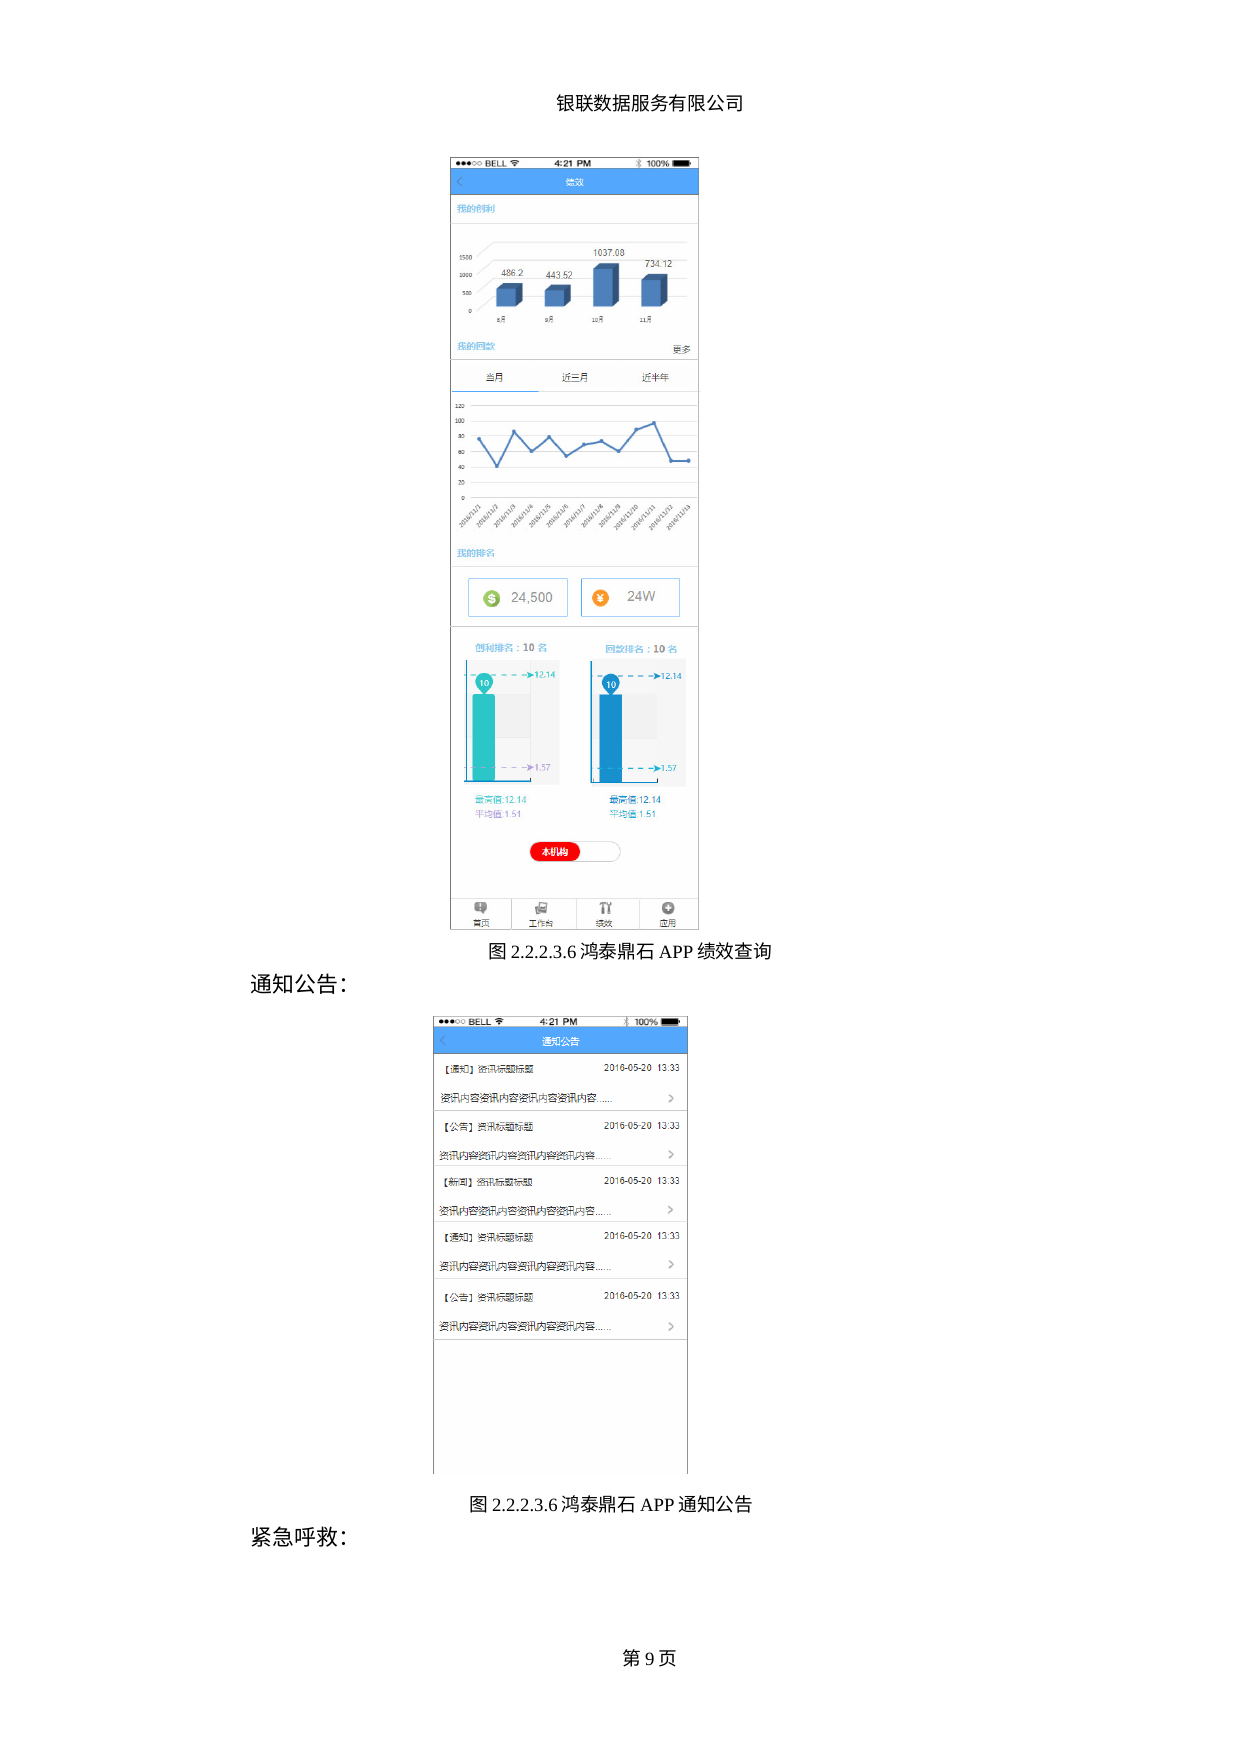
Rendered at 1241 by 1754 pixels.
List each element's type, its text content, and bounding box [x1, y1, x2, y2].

text 紧急呼救： [207, 1519, 1092, 1552]
text 图2.2.2.3.6鸿泰鼎石APP通知公告 [207, 1487, 1092, 1519]
text 通知公告： [207, 967, 1092, 999]
picture [447, 154, 701, 932]
text 图2.2.2.3.6鸿泰鼎石APP绩效查询 [207, 934, 1092, 967]
picture [431, 1013, 688, 1474]
